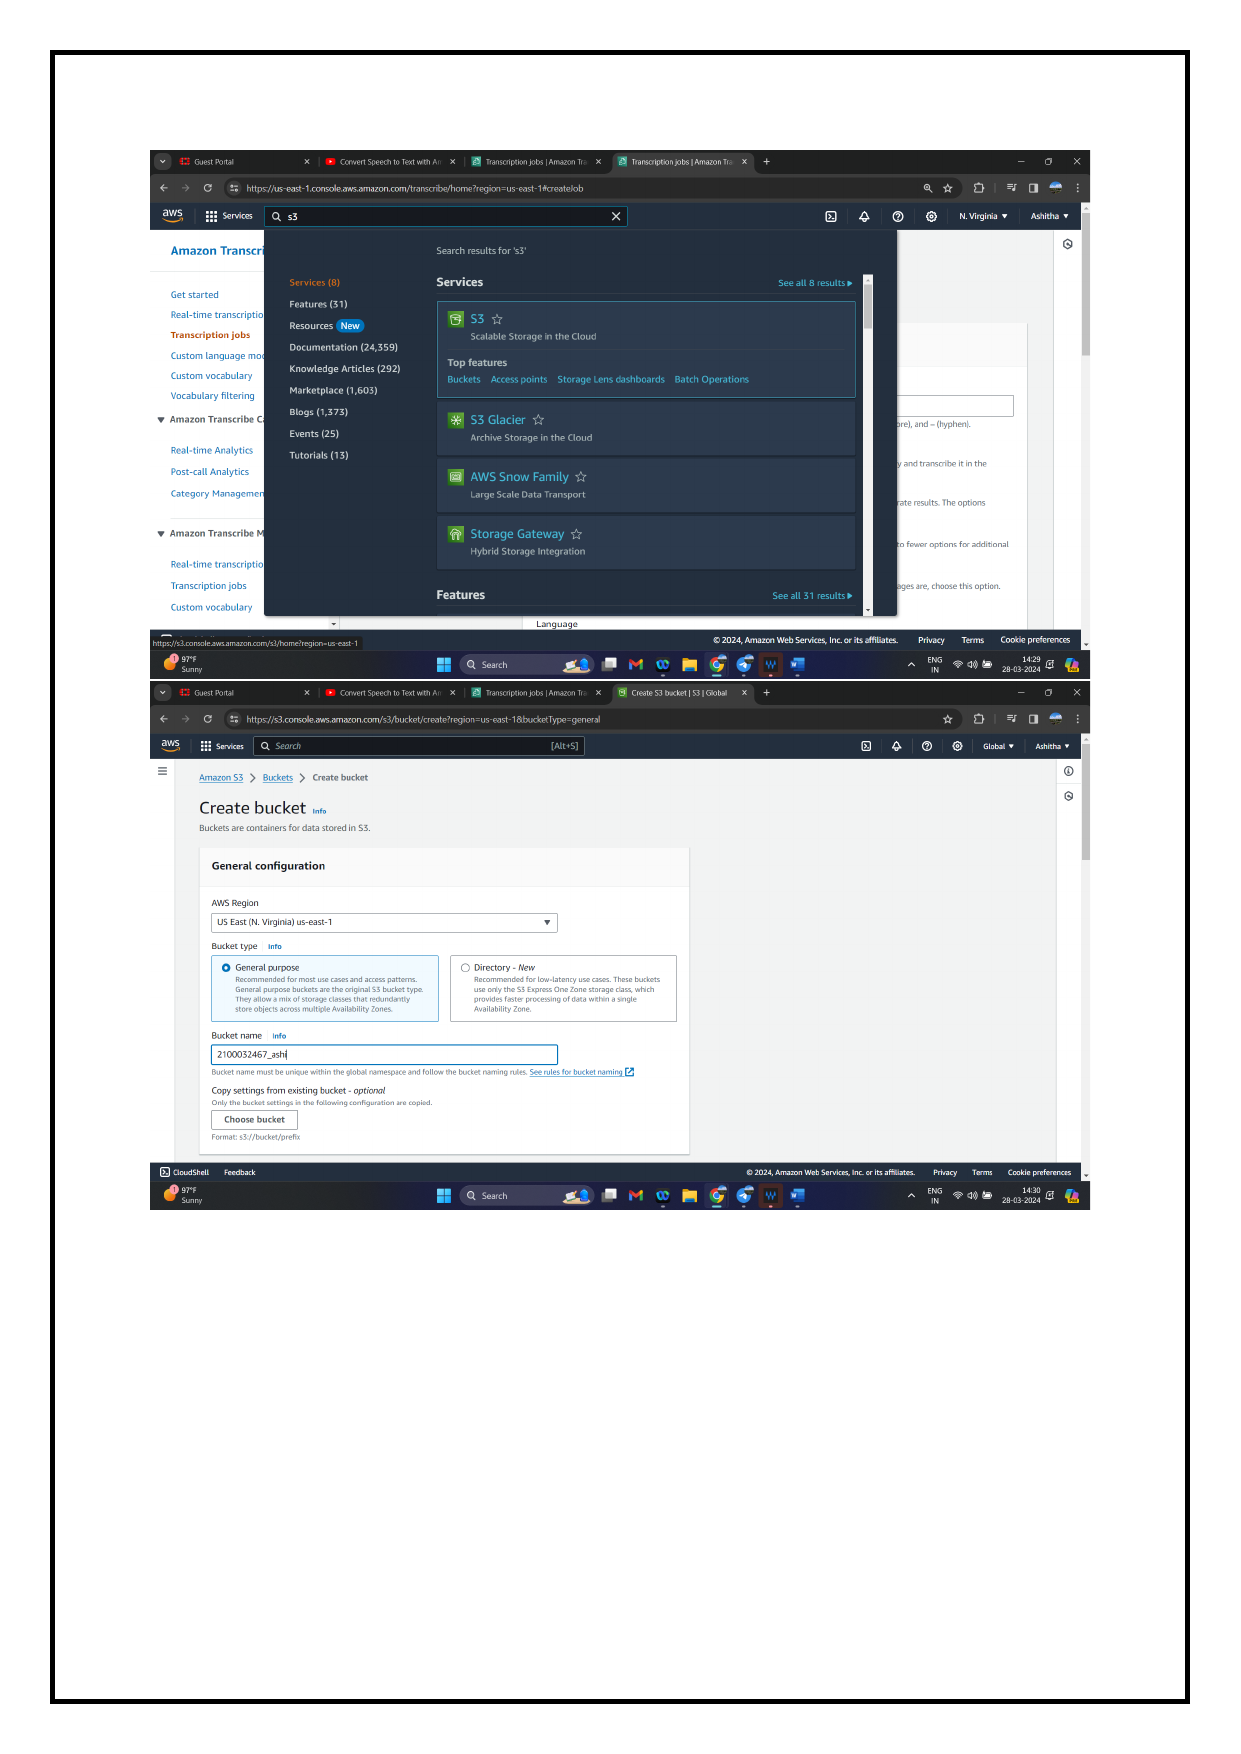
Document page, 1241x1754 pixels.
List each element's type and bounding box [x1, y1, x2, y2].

picture [150, 150, 1091, 679]
picture [150, 681, 1091, 1210]
